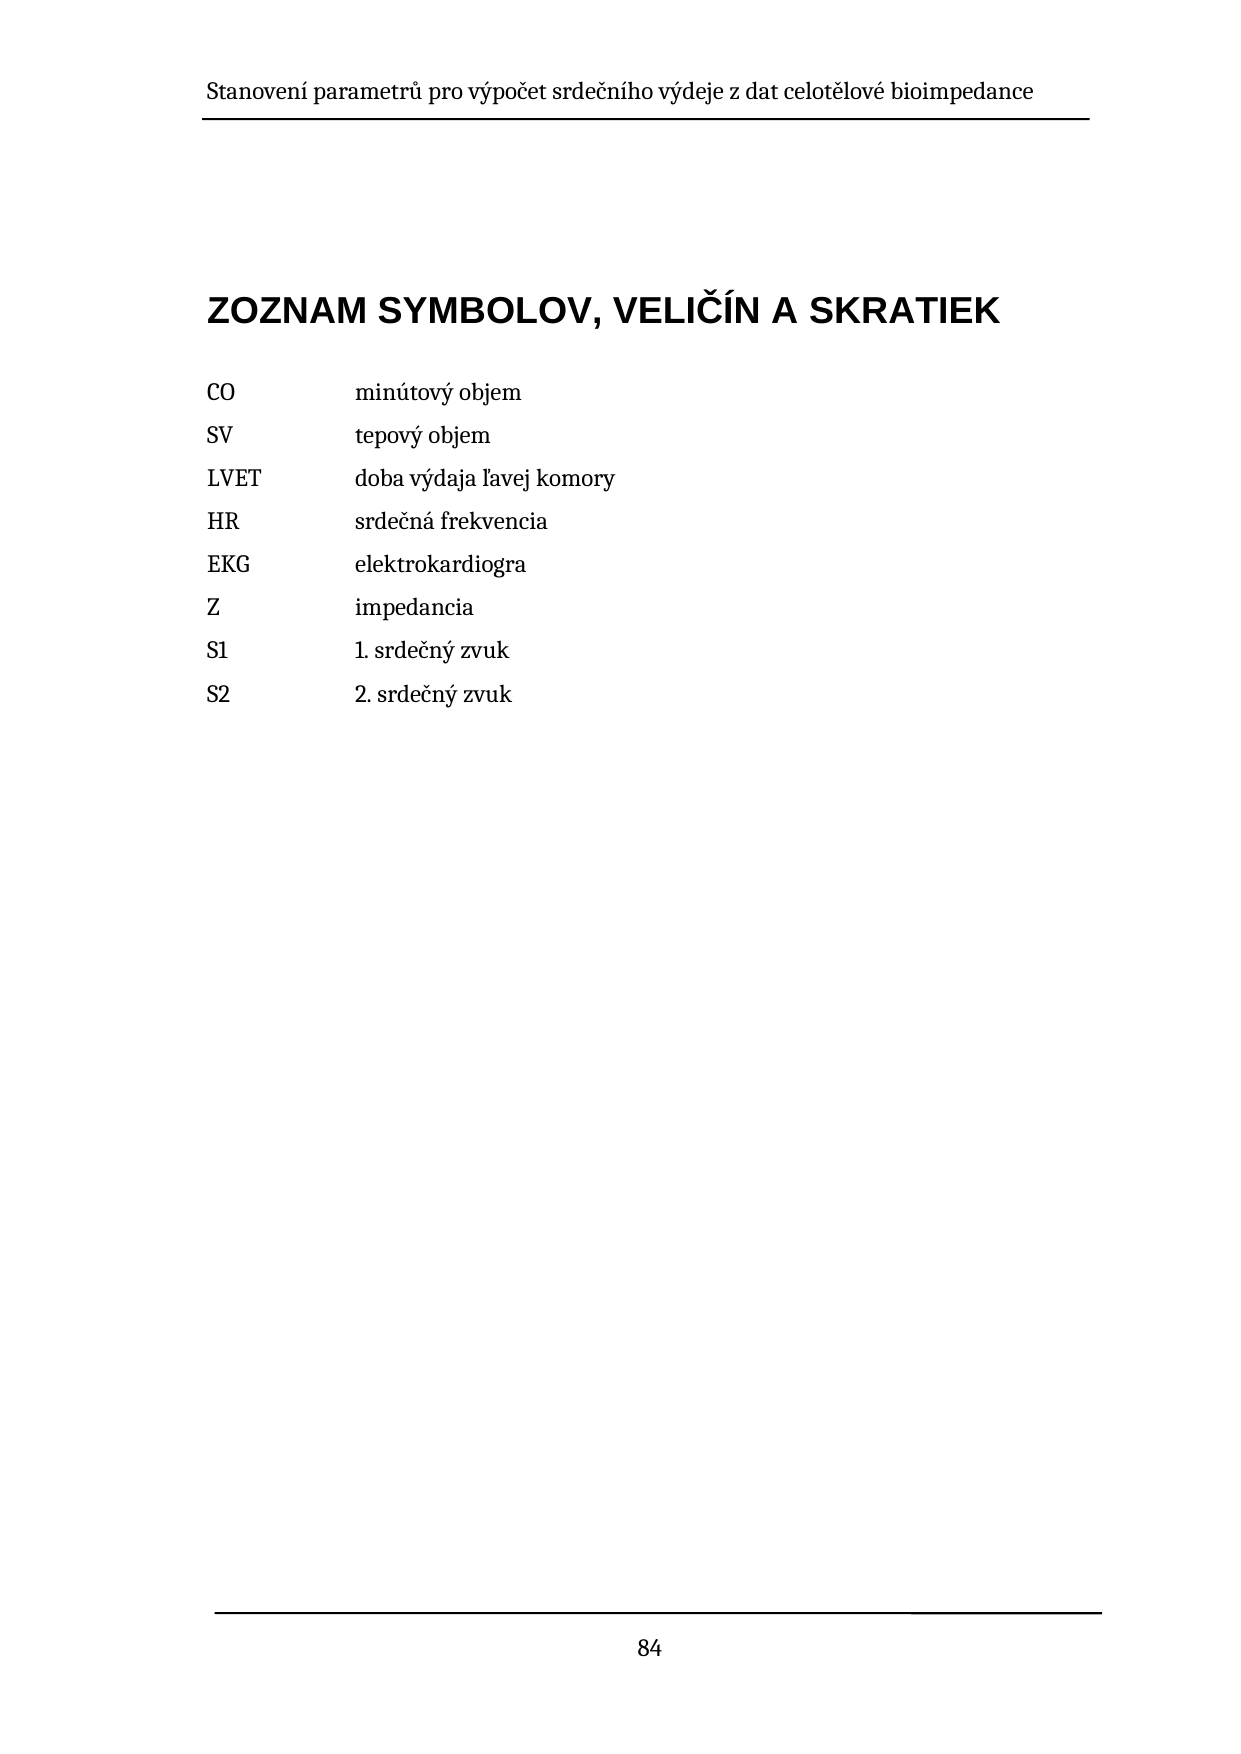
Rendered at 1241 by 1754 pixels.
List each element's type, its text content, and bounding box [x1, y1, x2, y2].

text S2 2. srdečný zvuk [207, 679, 1092, 708]
text LVET doba výdaja ľavej komory [207, 464, 1092, 493]
text CO minútový objem [207, 378, 1092, 406]
text EKG elektrokardiogra [207, 550, 1092, 579]
text S1 1. srdečný zvuk [207, 636, 1092, 665]
text HR srdečná frekvencia [207, 507, 1092, 536]
text Z impedancia [207, 593, 1092, 622]
subtitle ZOZNAM SYMBOLOV, VELIČÍN A SKRATIEK [207, 288, 1092, 331]
text SV tepový objem [207, 421, 1092, 449]
